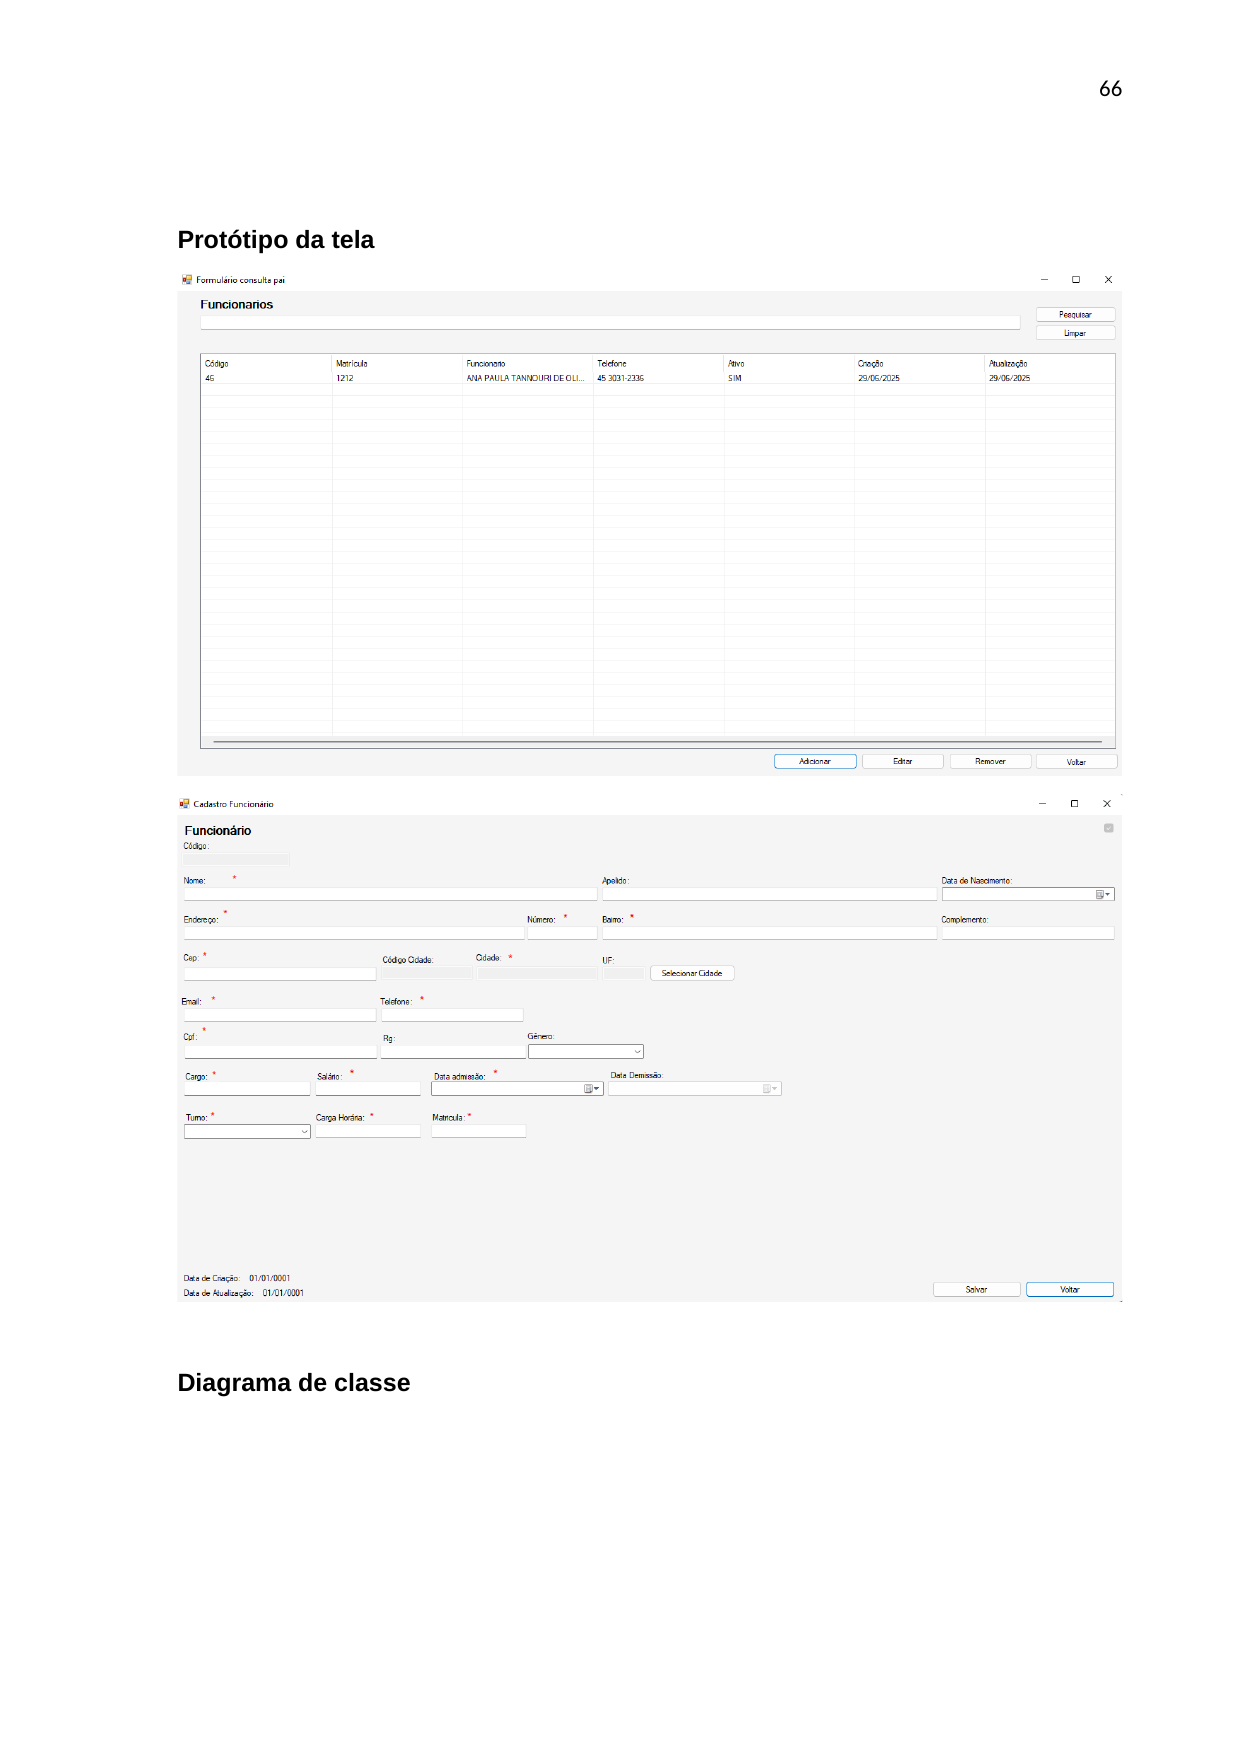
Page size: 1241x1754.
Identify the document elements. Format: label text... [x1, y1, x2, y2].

picture [177, 794, 1123, 1302]
picture [177, 272, 1123, 776]
text Diagrama de classe [177, 1368, 1122, 1397]
text Protótipo da tela [177, 225, 1122, 254]
